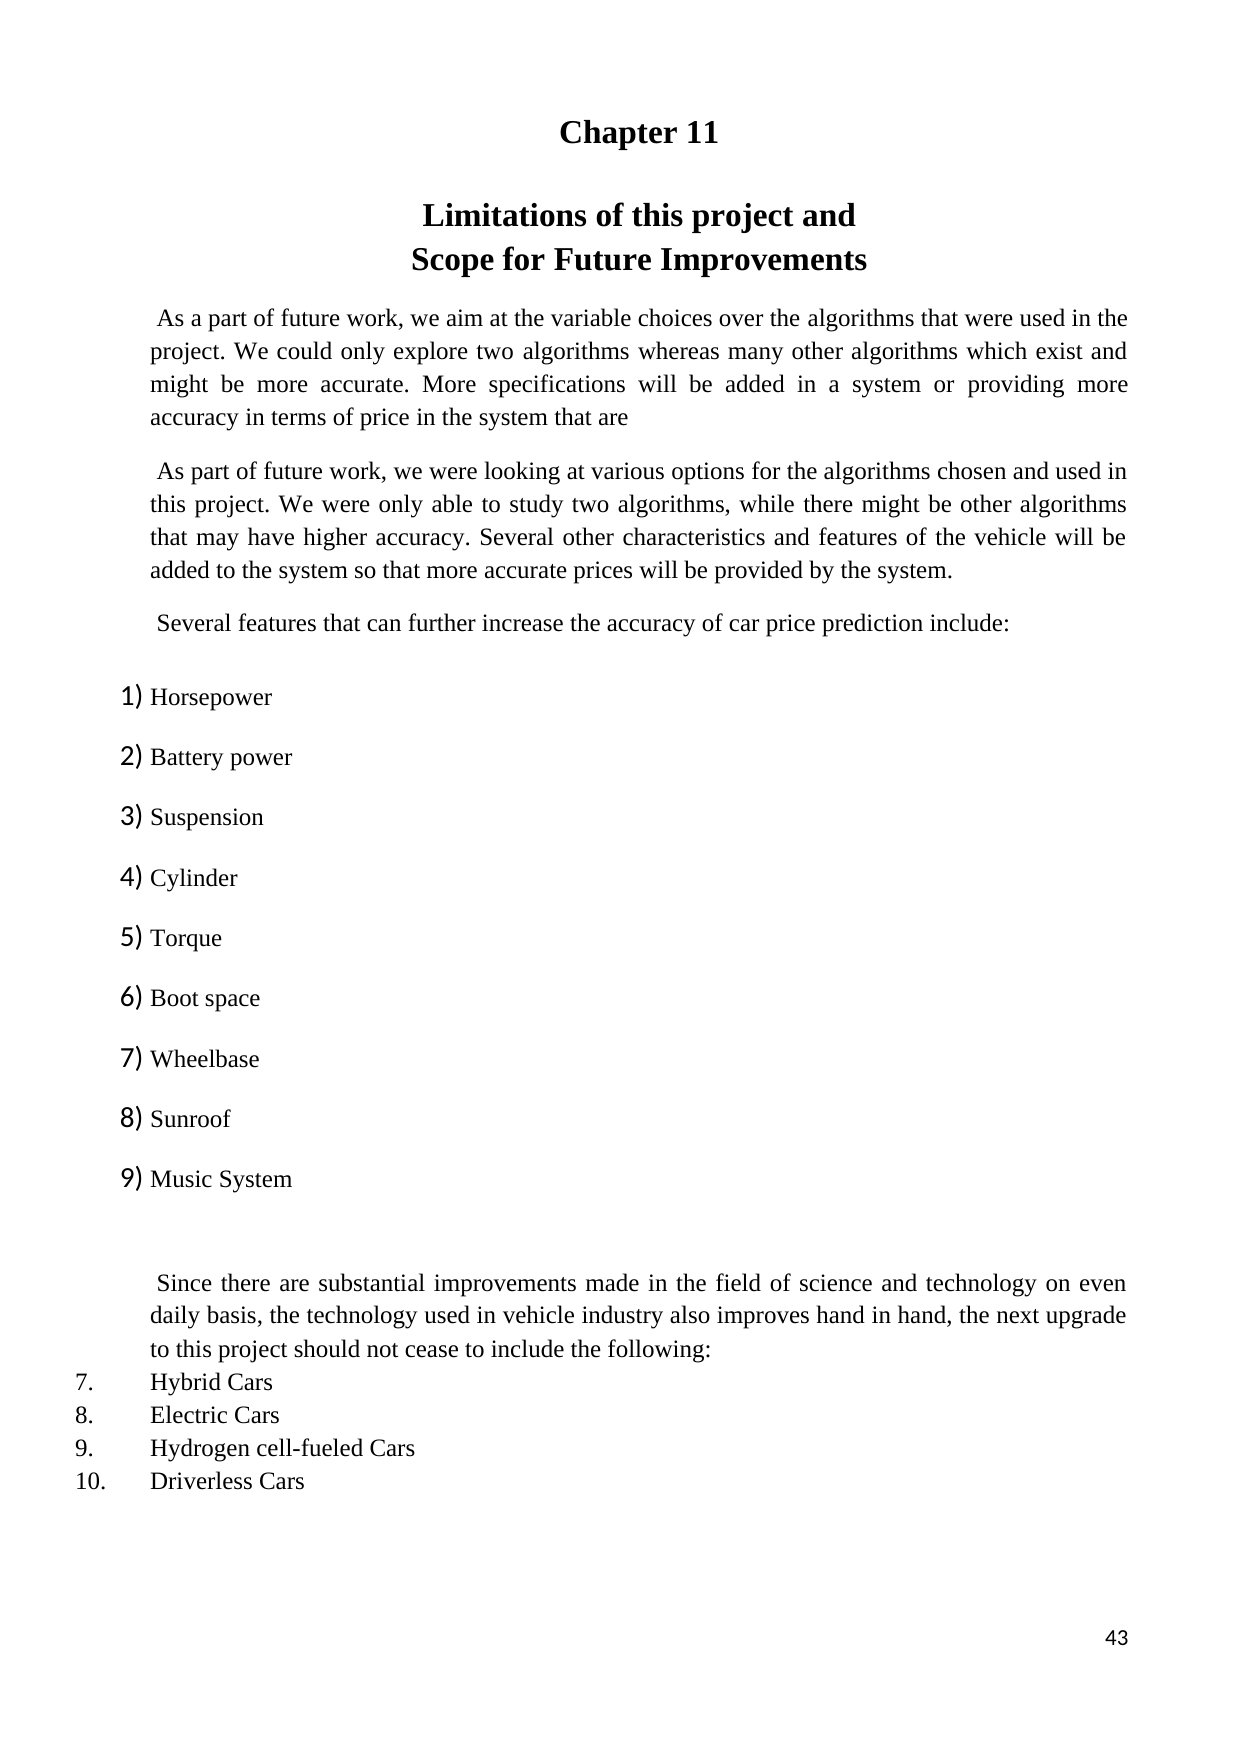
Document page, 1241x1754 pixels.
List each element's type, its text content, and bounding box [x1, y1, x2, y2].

list Music System [119, 1159, 1128, 1195]
list Electric Cars [75, 1400, 1128, 1428]
subtitle Scope for Future Improvements [150, 239, 1128, 277]
list Driverless Cars [75, 1466, 1128, 1494]
list Suspension [119, 797, 1128, 833]
list Sunroof [119, 1099, 1128, 1135]
list Wheelbase [119, 1039, 1128, 1074]
list Boot space [119, 978, 1128, 1014]
text As a part of future work, we aim at the variable choices over the algorithms that were used in the project. We could only explore two algorithms whereas many other algorithms which exist and might be more accurate. More specifications will be added in a system or providing more accuracy in terms of price in the system that are [150, 303, 1128, 431]
list Cylinder [119, 858, 1128, 893]
subtitle Chapter 11 [150, 112, 1128, 151]
text As part of future work, we were looking at various options for the algorithms chosen and used in this project. We were only able to study two algorithms, while there might be other algorithms that may have higher accuracy. Several other characteristics and features of the vehicle will be added to the system so that more accurate prices will be provided by the system. [150, 456, 1128, 584]
text Several features that can further increase the accuracy of car price prediction include: [150, 608, 1128, 637]
list Torque [119, 918, 1128, 954]
list Battery power [119, 737, 1128, 773]
list Hybrid Cars [75, 1367, 1128, 1395]
subtitle Limitations of this project and [150, 195, 1128, 233]
text Since there are substantial improvements made in the field of science and technology on even daily basis, the technology used in vehicle industry also improves hand in hand, the next upgrade to this project should not cease to include the following: [150, 1268, 1128, 1362]
list Horsepower [119, 677, 1128, 712]
list Hydrogen cell-fueled Cars [75, 1433, 1128, 1461]
